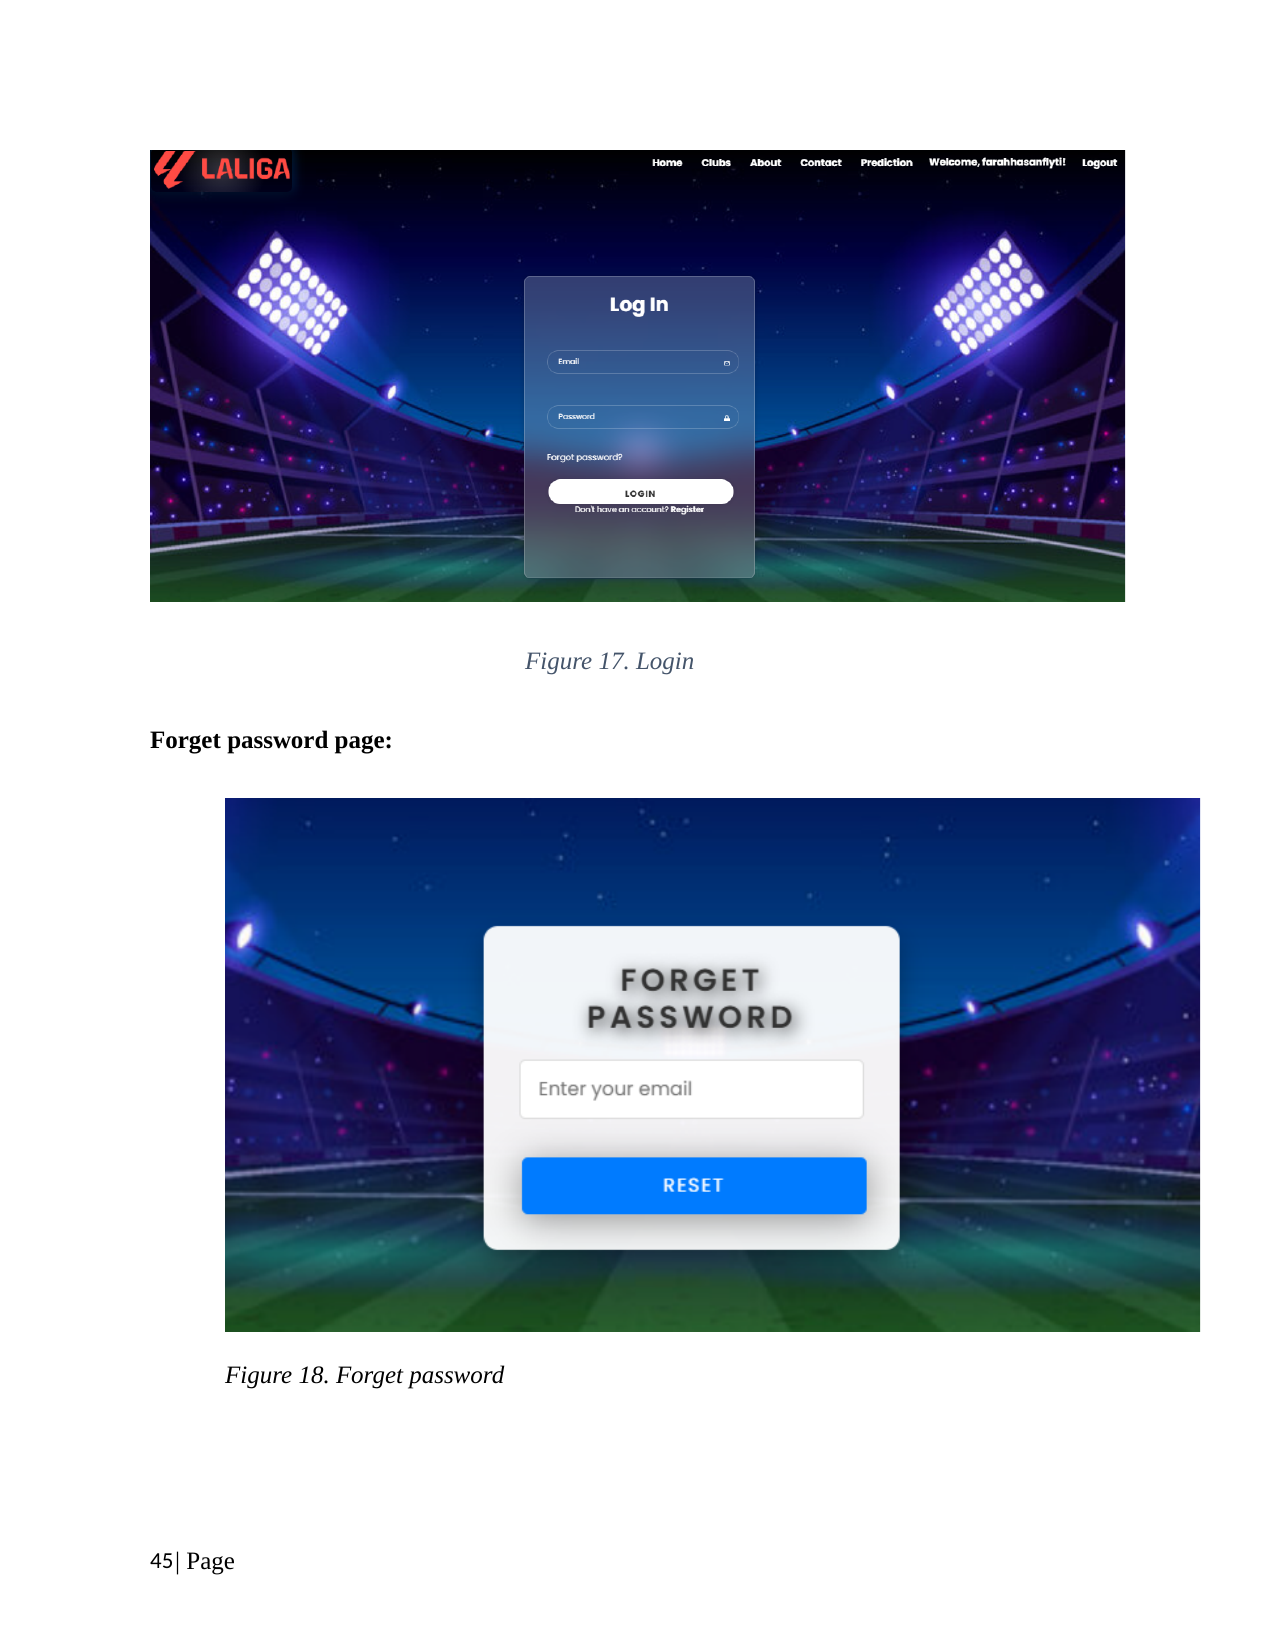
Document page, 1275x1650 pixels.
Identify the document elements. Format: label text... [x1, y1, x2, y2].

picture [150, 150, 1125, 602]
text Figure 18. Forget password [225, 1332, 1125, 1389]
picture [225, 798, 1200, 1332]
text Figure 17. Login [150, 646, 1125, 675]
text Forget password page: [150, 725, 1125, 753]
